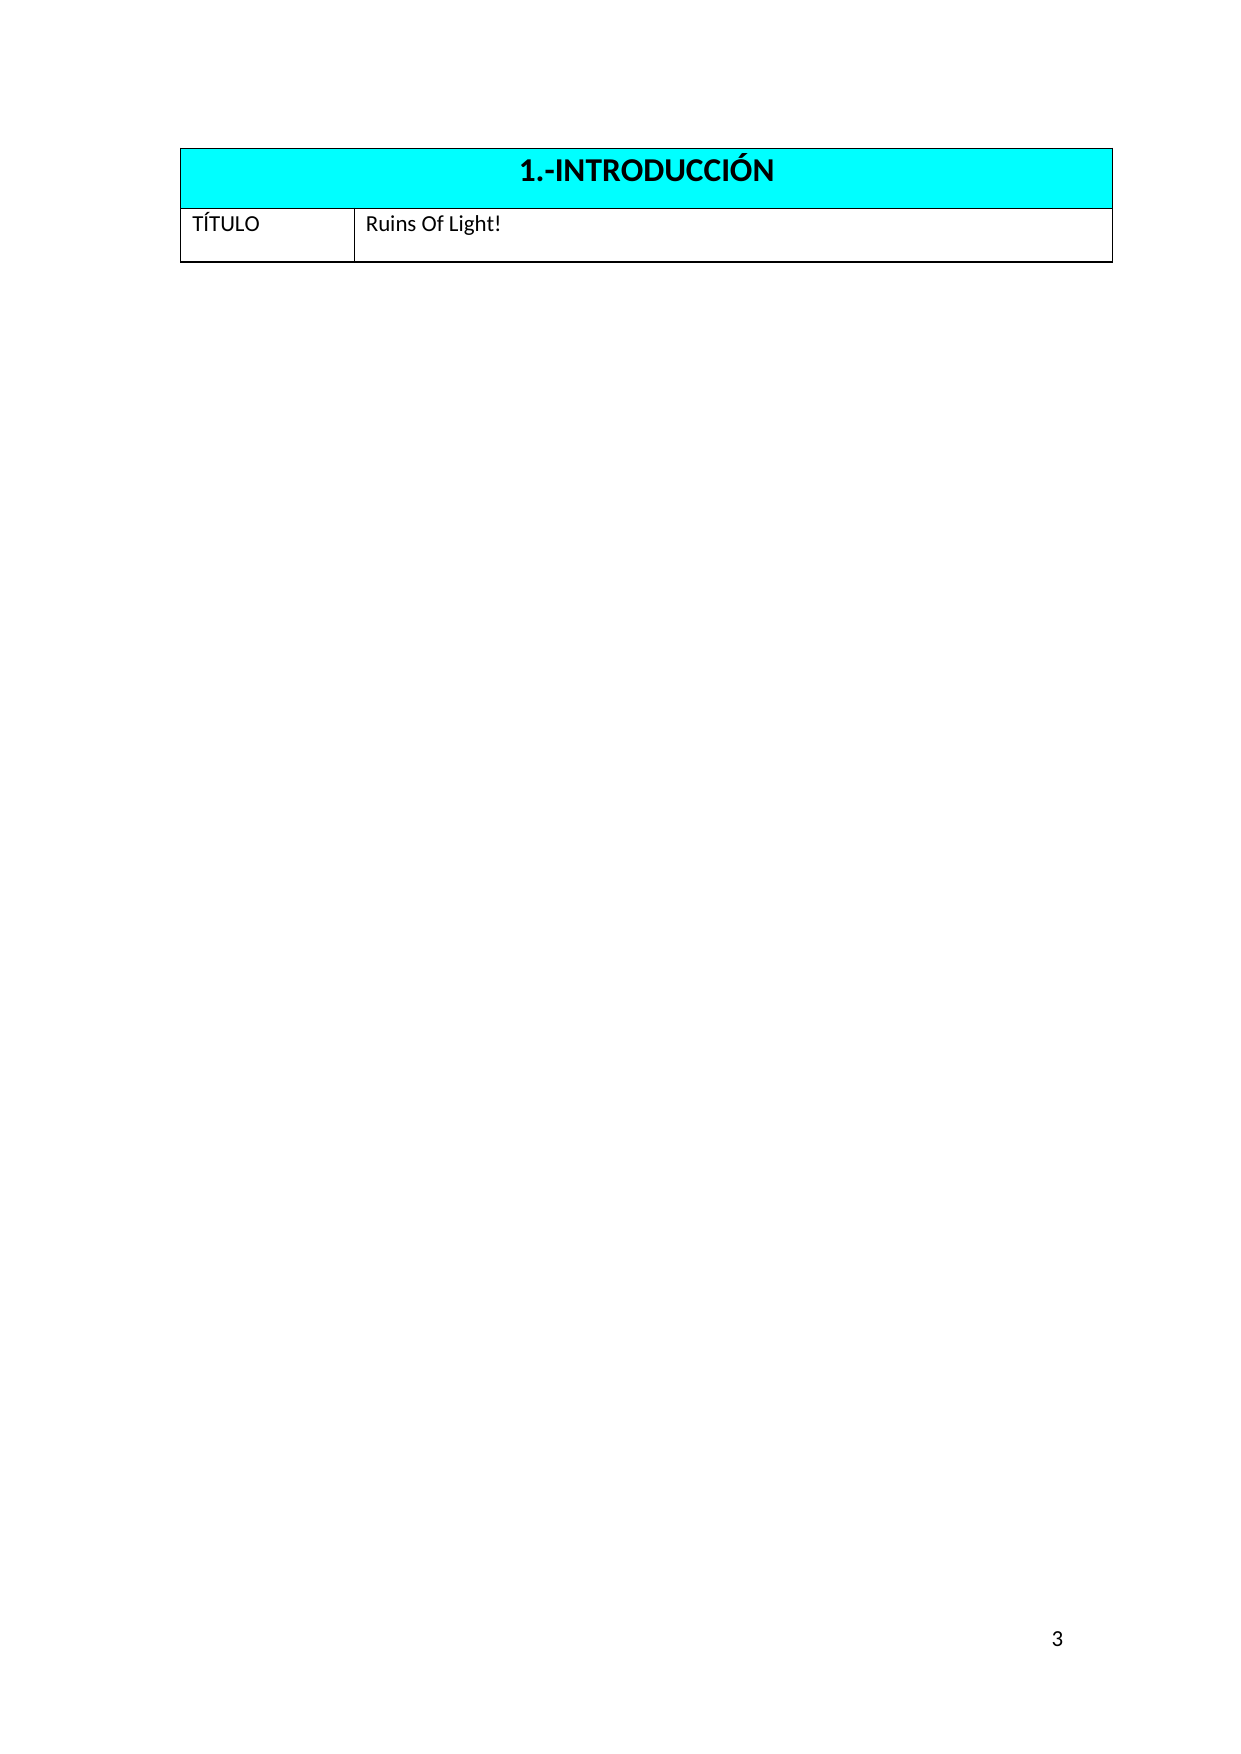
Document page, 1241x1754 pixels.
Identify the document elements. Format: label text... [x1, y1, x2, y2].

table_header 1.-INTRODUCCIÓN [181, 149, 1112, 208]
table_cell TÍTULO [181, 209, 354, 261]
table_cell Ruins Of Light! [355, 209, 1112, 261]
